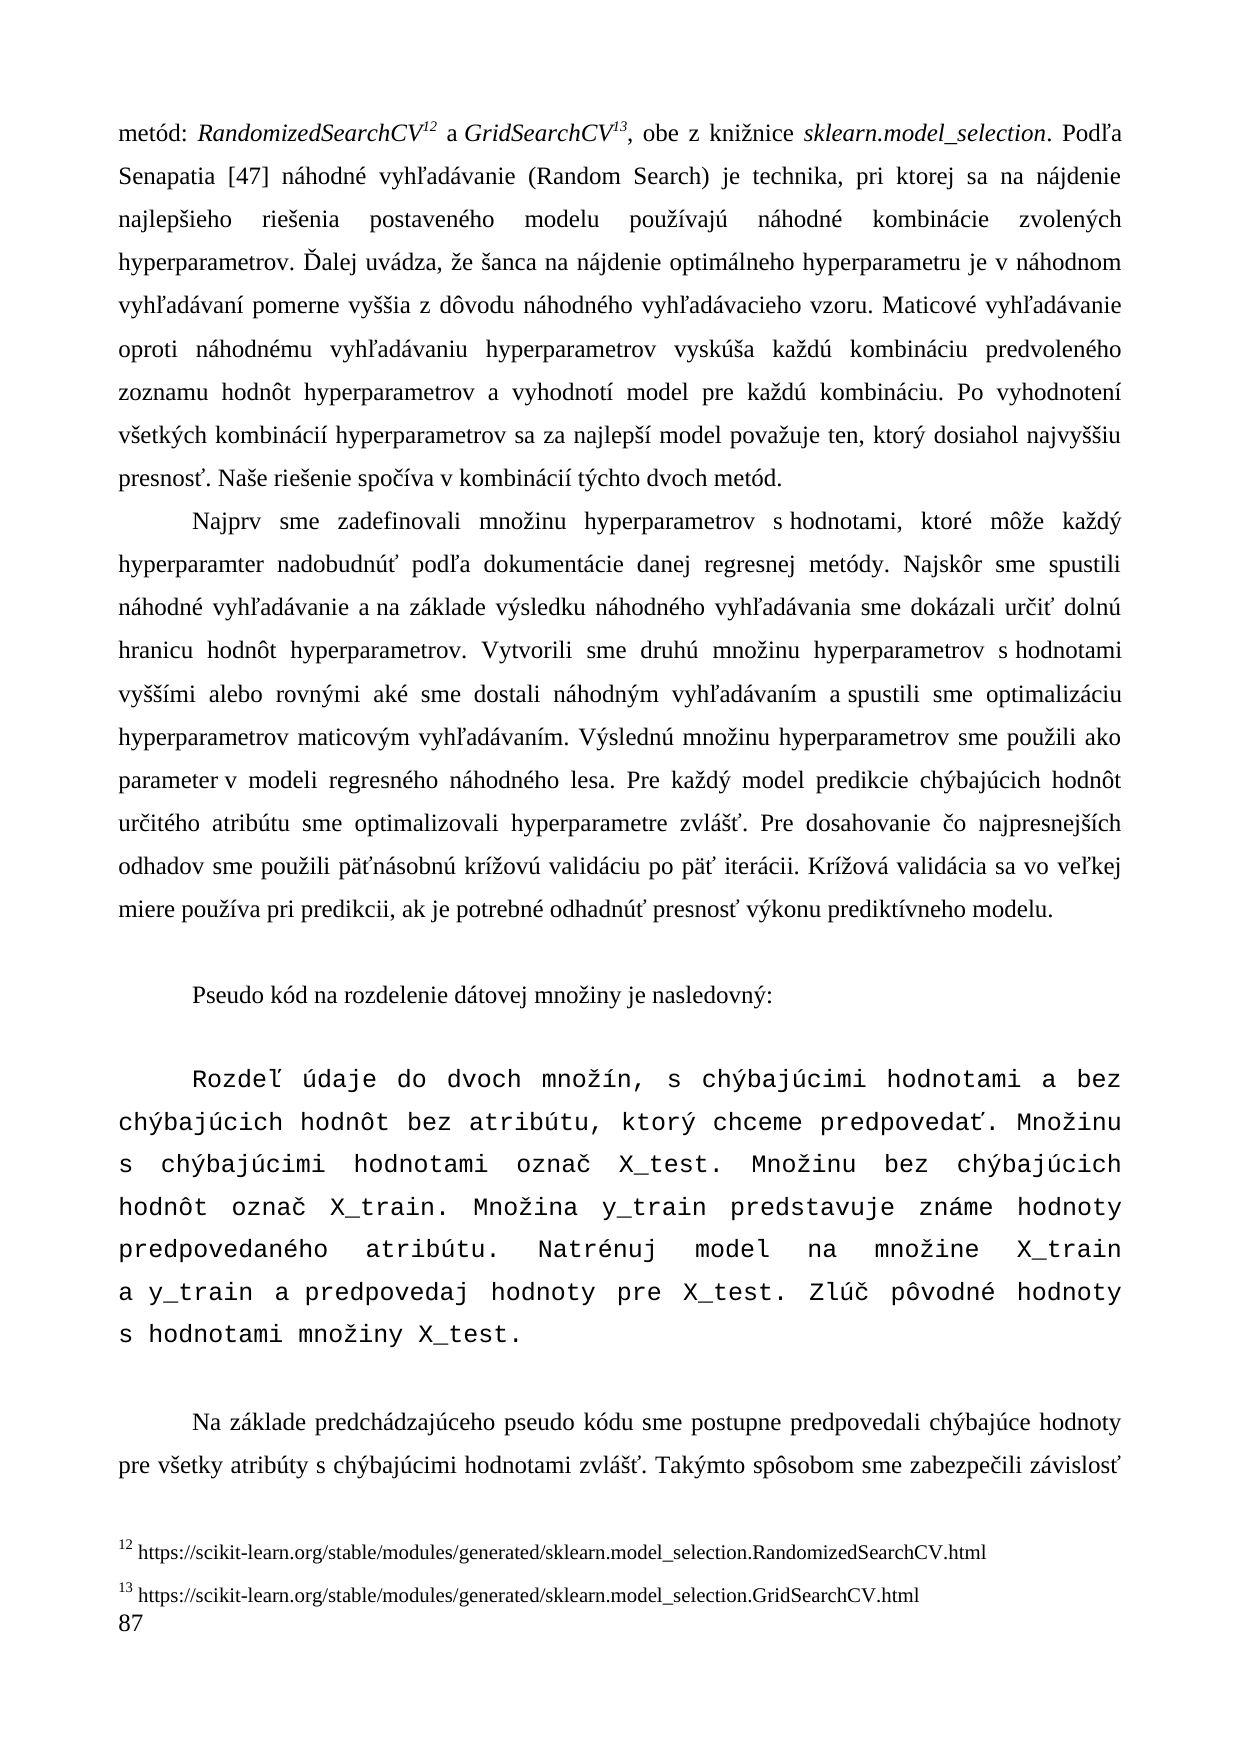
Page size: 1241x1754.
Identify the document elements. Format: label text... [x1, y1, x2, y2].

text Pseudo kód na rozdelenie dátovej množiny je nasledovný: [118, 981, 1122, 1009]
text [118, 118, 1122, 492]
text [118, 1407, 1122, 1479]
text Najprv sme zadefinovali množinu hyperparametrov s hodnotami, ktoré môže každý hyperparamter nadobudnúť podľa dokumentácie danej regresnej metódy. Najskôr sme spustili náhodné vyhľadávanie a na základe výsledku náhodného vyhľadávania sme dokázali určiť dolnú hranicu hodnôt hyperparametrov. Vytvorili sme druhú množinu hyperparametrov s hodnotami vyššími alebo rovnými aké sme dostali náhodným vyhľadávaním a spustili sme optimalizáciu hyperparametrov maticovým vyhľadávaním. Výslednú množinu hyperparametrov sme použili ako parameter v modeli regresného náhodného lesa. Pre každý model predikcie chýbajúcich hodnôt určitého atribútu sme optimalizovali hyperparametre zvlášť. Pre dosahovanie čo najpresnejších odhadov sme použili päťnásobnú krížovú validáciu po päť iterácii. Krížová validácia sa vo veľkej miere používa pri predikcii, ak je potrebné odhadnúť presnosť výkonu prediktívneho modelu. [118, 506, 1122, 923]
text Rozdeľ údaje do dvoch množín, s chýbajúcimi hodnotami a bez chýbajúcich hodnôt bez atribútu, ktorý chceme predpovedať. Množinu s chýbajúcimi hodnotami označ X_test. Množinu bez chýbajúcich hodnôt označ X_train. Množina y_train predstavuje známe hodnoty predpovedaného atribútu. Natrénuj model na množine X_train a y_train a predpovedaj hodnoty pre X_test. Zlúč pôvodné hodnoty s hodnotami množiny X_test. [118, 1067, 1122, 1350]
